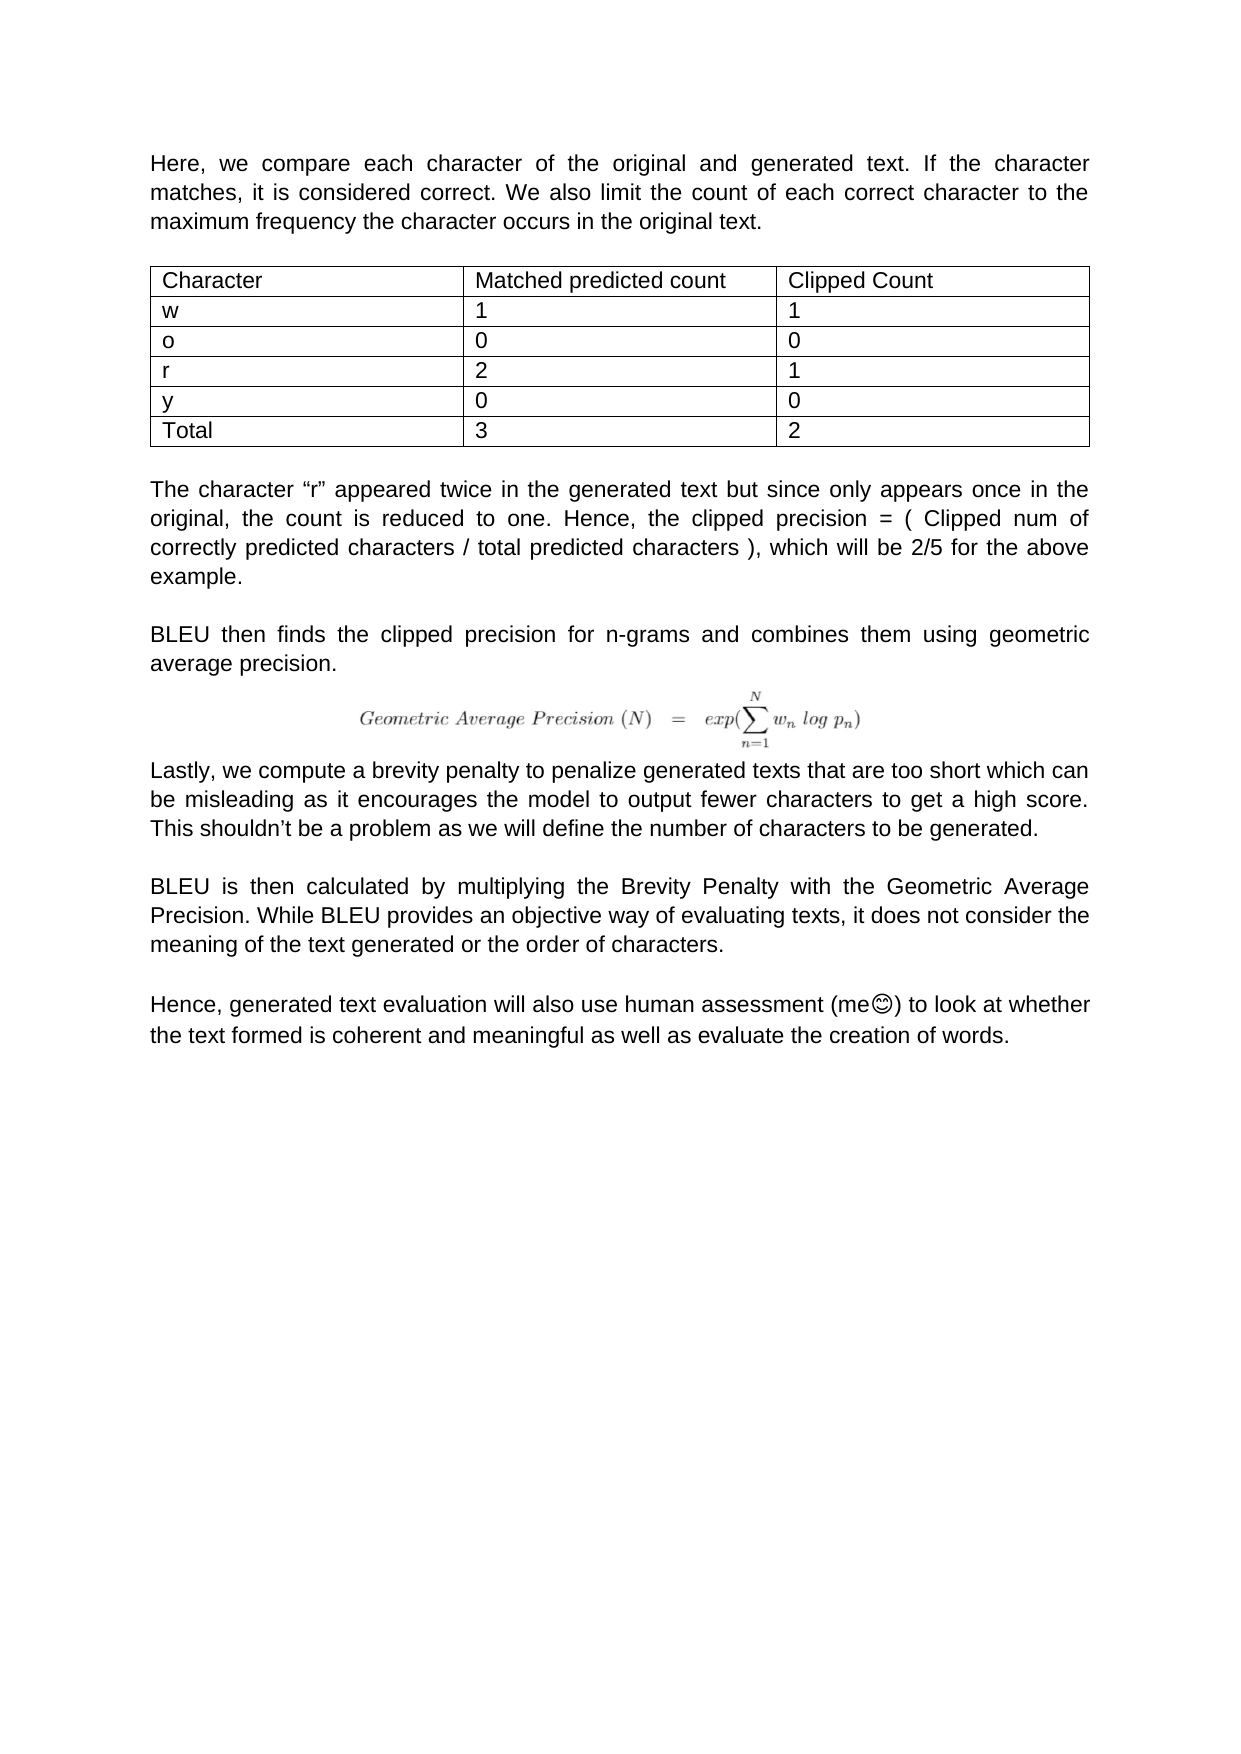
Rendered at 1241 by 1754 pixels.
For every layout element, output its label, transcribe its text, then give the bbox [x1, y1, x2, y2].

table_header Clipped Count [777, 267, 1089, 296]
table_header Matched predicted count [464, 267, 776, 296]
text The character “r” appeared twice in the generated text but since only appears once in the original, the count is reduced to one. Hence, the clipped precision = ( Clipped num of correctly predicted characters / total predicted characters ), which will be 2/5 for the above example. [150, 476, 1090, 589]
table_cell Total [151, 417, 463, 446]
table_cell r [151, 357, 463, 386]
table_cell 0 [777, 327, 1089, 356]
text Lastly, we compute a brevity penalty to penalize generated texts that are too short which can be misleading as it encourages the model to output fewer characters to get a high score. This shouldn’t be a problem as we will define the number of characters to be generated. [150, 757, 1090, 841]
text BLEU is then calculated by multiplying the Brevity Penalty with the Geometric Average Precision. While BLEU provides an objective way of evaluating texts, it does not consider the meaning of the text generated or the order of characters. [150, 873, 1090, 957]
table_header Character [151, 267, 463, 296]
picture [350, 678, 890, 755]
text Hence, generated text evaluation will also use human assessment (me) to look at whether the text formed is coherent and meaningful as well as evaluate the creation of words. [150, 988, 1090, 1049]
table_cell o [151, 327, 463, 356]
table_cell 1 [464, 297, 776, 326]
table_cell 2 [777, 417, 1089, 446]
table_cell 1 [777, 297, 1089, 326]
table_cell 3 [464, 417, 776, 446]
text Here, we compare each character of the original and generated text. If the character matches, it is considered correct. We also limit the count of each correct character to the maximum frequency the character occurs in the original text. [150, 150, 1090, 234]
table_cell 0 [464, 387, 776, 416]
table_cell w [151, 297, 463, 326]
table_cell 0 [777, 387, 1089, 416]
table_cell y [151, 387, 463, 416]
table_cell 2 [464, 357, 776, 386]
table_cell 1 [777, 357, 1089, 386]
text BLEU then finds the clipped precision for n-grams and combines them using geometric average precision. [150, 621, 1090, 676]
table_cell 0 [464, 327, 776, 356]
